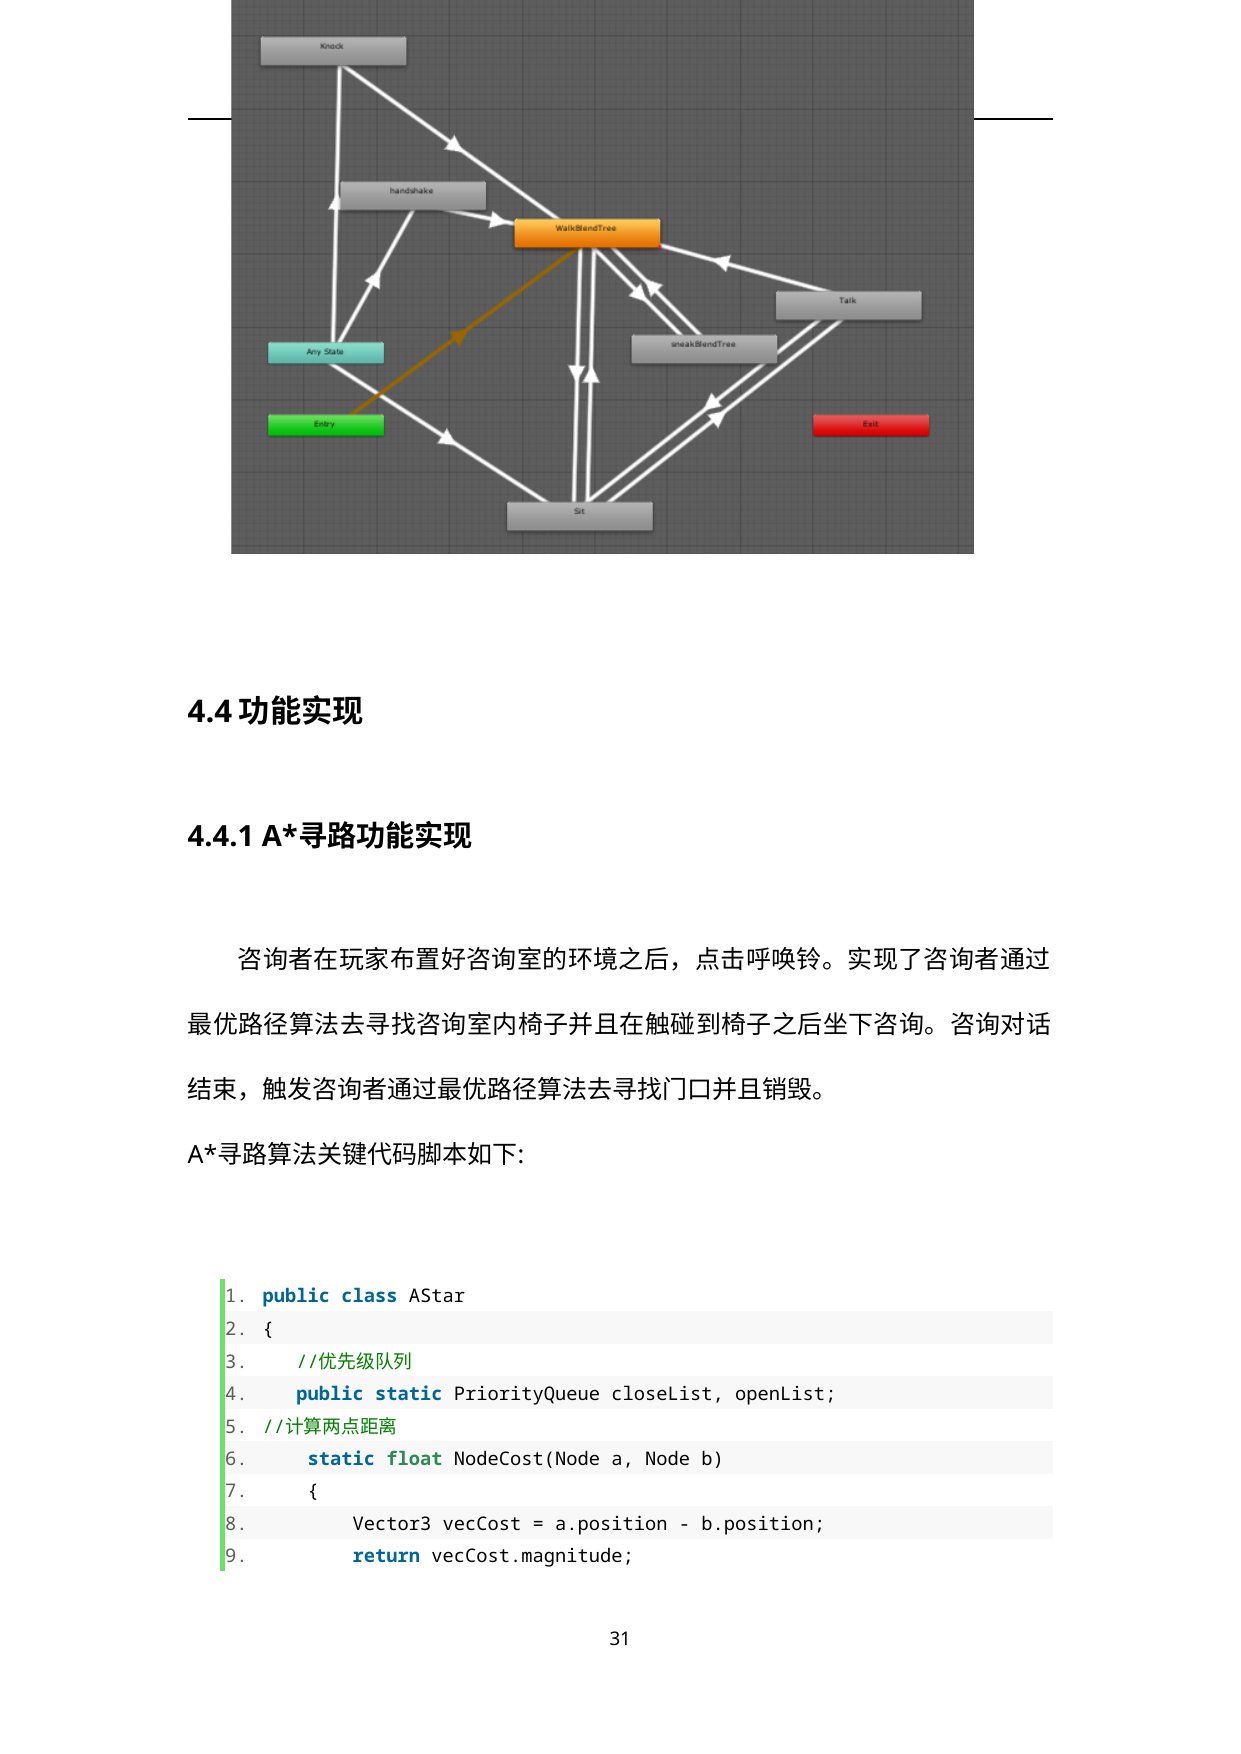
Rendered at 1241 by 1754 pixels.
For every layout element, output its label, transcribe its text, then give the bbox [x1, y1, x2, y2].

list { [225, 1311, 1053, 1344]
text 咨询者在玩家布置好咨询室的环境之后，点击呼唤铃。实现了咨询者通过最优路径算法去寻找咨询室内椅子并且在触碰到椅子之后坐下咨询。咨询对话结束，触发咨询者通过最优路径算法去寻找门口并且销毁。 [187, 925, 1053, 1120]
subtitle 4.4.1 A*寻路功能实现 [187, 802, 1053, 867]
subtitle 4.4功能实现 [187, 677, 1053, 742]
list Vector3 vecCost = a.position - b.position; [225, 1506, 1053, 1539]
list { [225, 1474, 1053, 1506]
list //计算两点距离 [225, 1409, 1053, 1441]
list public class AStar [225, 1279, 1053, 1311]
list public static PriorityQueue closeList, openList; [225, 1376, 1053, 1409]
list return vecCost.magnitude; [225, 1539, 1053, 1571]
text A*寻路算法关键代码脚本如下: [187, 1120, 1053, 1185]
list //优先级队列 [225, 1344, 1053, 1376]
picture [231, 0, 974, 554]
list static float NodeCost(Node a, Node b) [225, 1441, 1053, 1474]
